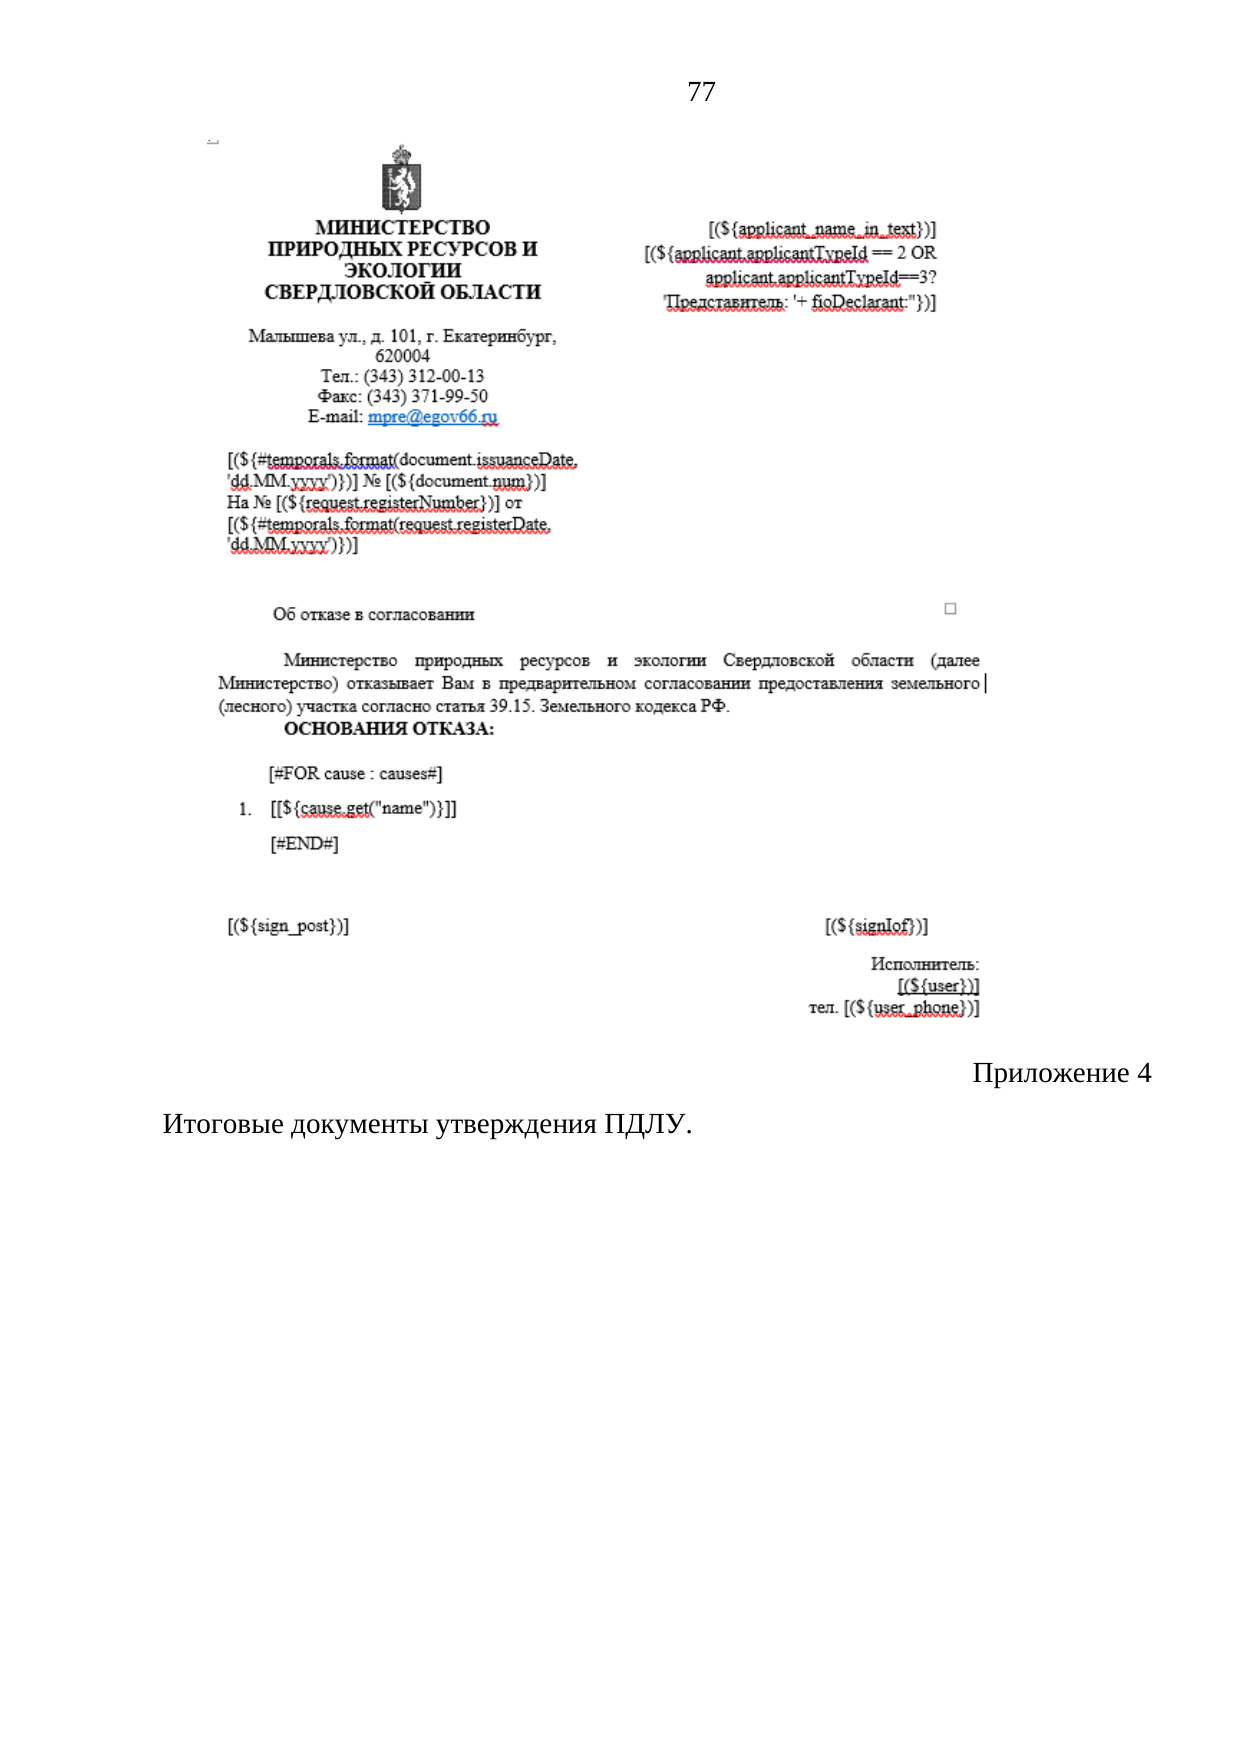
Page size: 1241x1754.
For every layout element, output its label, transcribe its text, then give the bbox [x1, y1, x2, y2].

text Итоговые документы утверждения ПДЛУ. [162, 1106, 1152, 1139]
picture [206, 140, 998, 1039]
text Приложение 4 [162, 1056, 1152, 1089]
